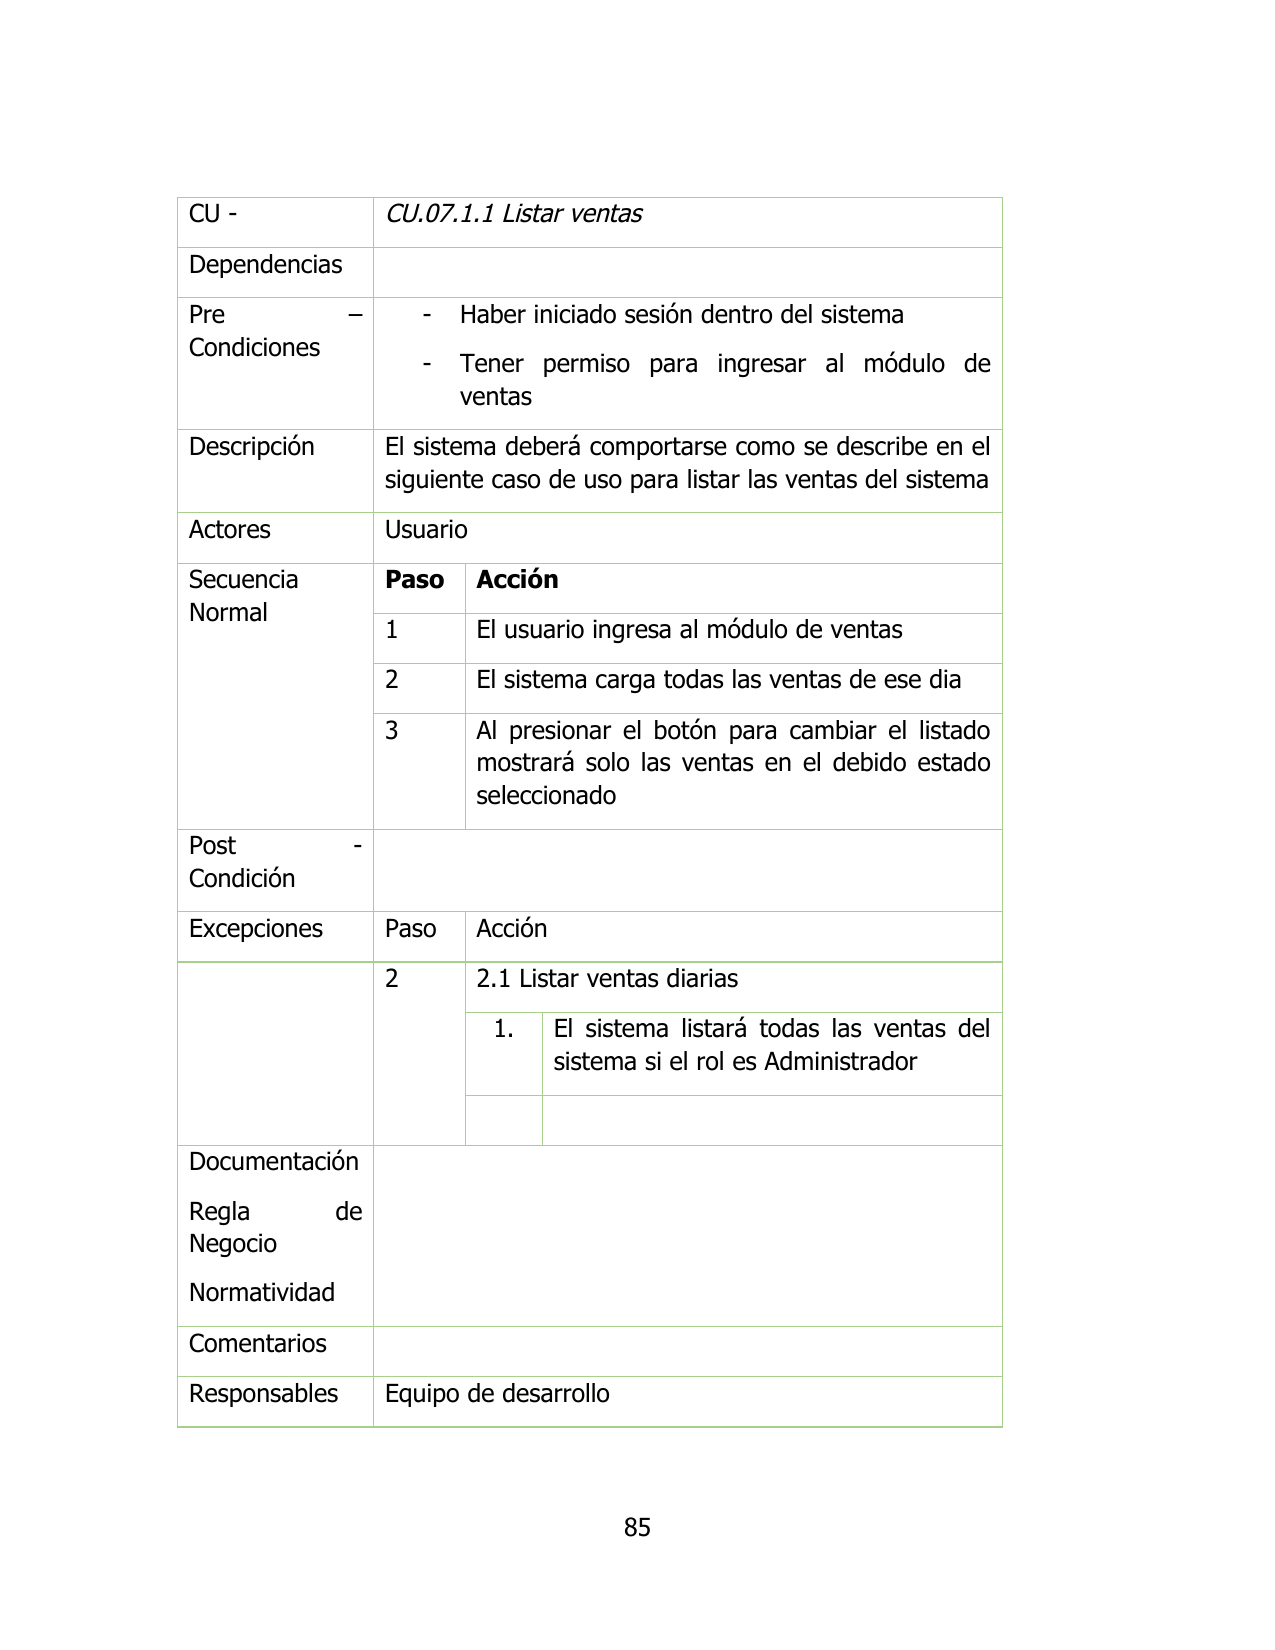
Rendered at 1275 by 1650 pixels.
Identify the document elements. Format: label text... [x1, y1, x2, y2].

table_cell [374, 830, 1002, 911]
table_cell Acción [466, 564, 1002, 613]
table_cell Responsables [178, 1377, 373, 1426]
table_cell Paso [374, 564, 465, 613]
table_cell Descripción [178, 430, 373, 512]
table_header CU - [178, 198, 373, 247]
table_cell Excepciones [178, 912, 373, 961]
table_cell [543, 1096, 1002, 1145]
table_cell El sistema deberá comportarse como se describe en el siguiente caso de uso para listar las ventas del sistema [374, 430, 1002, 512]
table_cell 1. [466, 1013, 542, 1094]
table_cell Post - Condición [178, 830, 373, 911]
table_cell 2 [374, 664, 465, 713]
table_cell [178, 963, 373, 1145]
table_cell [374, 1146, 1002, 1326]
table_cell Actores [178, 513, 373, 562]
table_cell 1 [374, 614, 465, 663]
table_cell El sistema listará todas las ventas del sistema si el rol es Administrador [543, 1013, 1002, 1094]
table_cell Equipo de desarrollo [374, 1377, 1002, 1426]
table_cell Pre – Condiciones [178, 298, 373, 429]
table_cell El sistema carga todas las ventas de ese dia [466, 664, 1002, 713]
table_cell 3 [374, 714, 465, 828]
table_cell Documentación Regla de Negocio Normatividad [178, 1146, 373, 1326]
table_cell [374, 248, 1002, 297]
table_cell Paso [374, 912, 465, 961]
table_cell 2 [374, 963, 465, 1145]
table_cell Al presionar el botón para cambiar el listado mostrará solo las ventas en el debido estado seleccionado [466, 714, 1002, 828]
table_cell Comentarios [178, 1327, 373, 1376]
table_cell El usuario ingresa al módulo de ventas [466, 614, 1002, 663]
table_cell Usuario [374, 513, 1002, 562]
table_cell 2.1 Listar ventas diarias [466, 963, 1002, 1012]
table_cell Secuencia Normal [178, 564, 373, 828]
table_cell Haber iniciado sesión dentro del sistema Tener permiso para ingresar al módulo de ventas [374, 298, 1002, 429]
table_cell [466, 1096, 542, 1145]
table_cell Dependencias [178, 248, 373, 297]
table_cell [374, 1327, 1002, 1376]
table_cell Acción [466, 912, 1002, 961]
table_header CU.07.1.1 Listar ventas [374, 198, 1002, 247]
